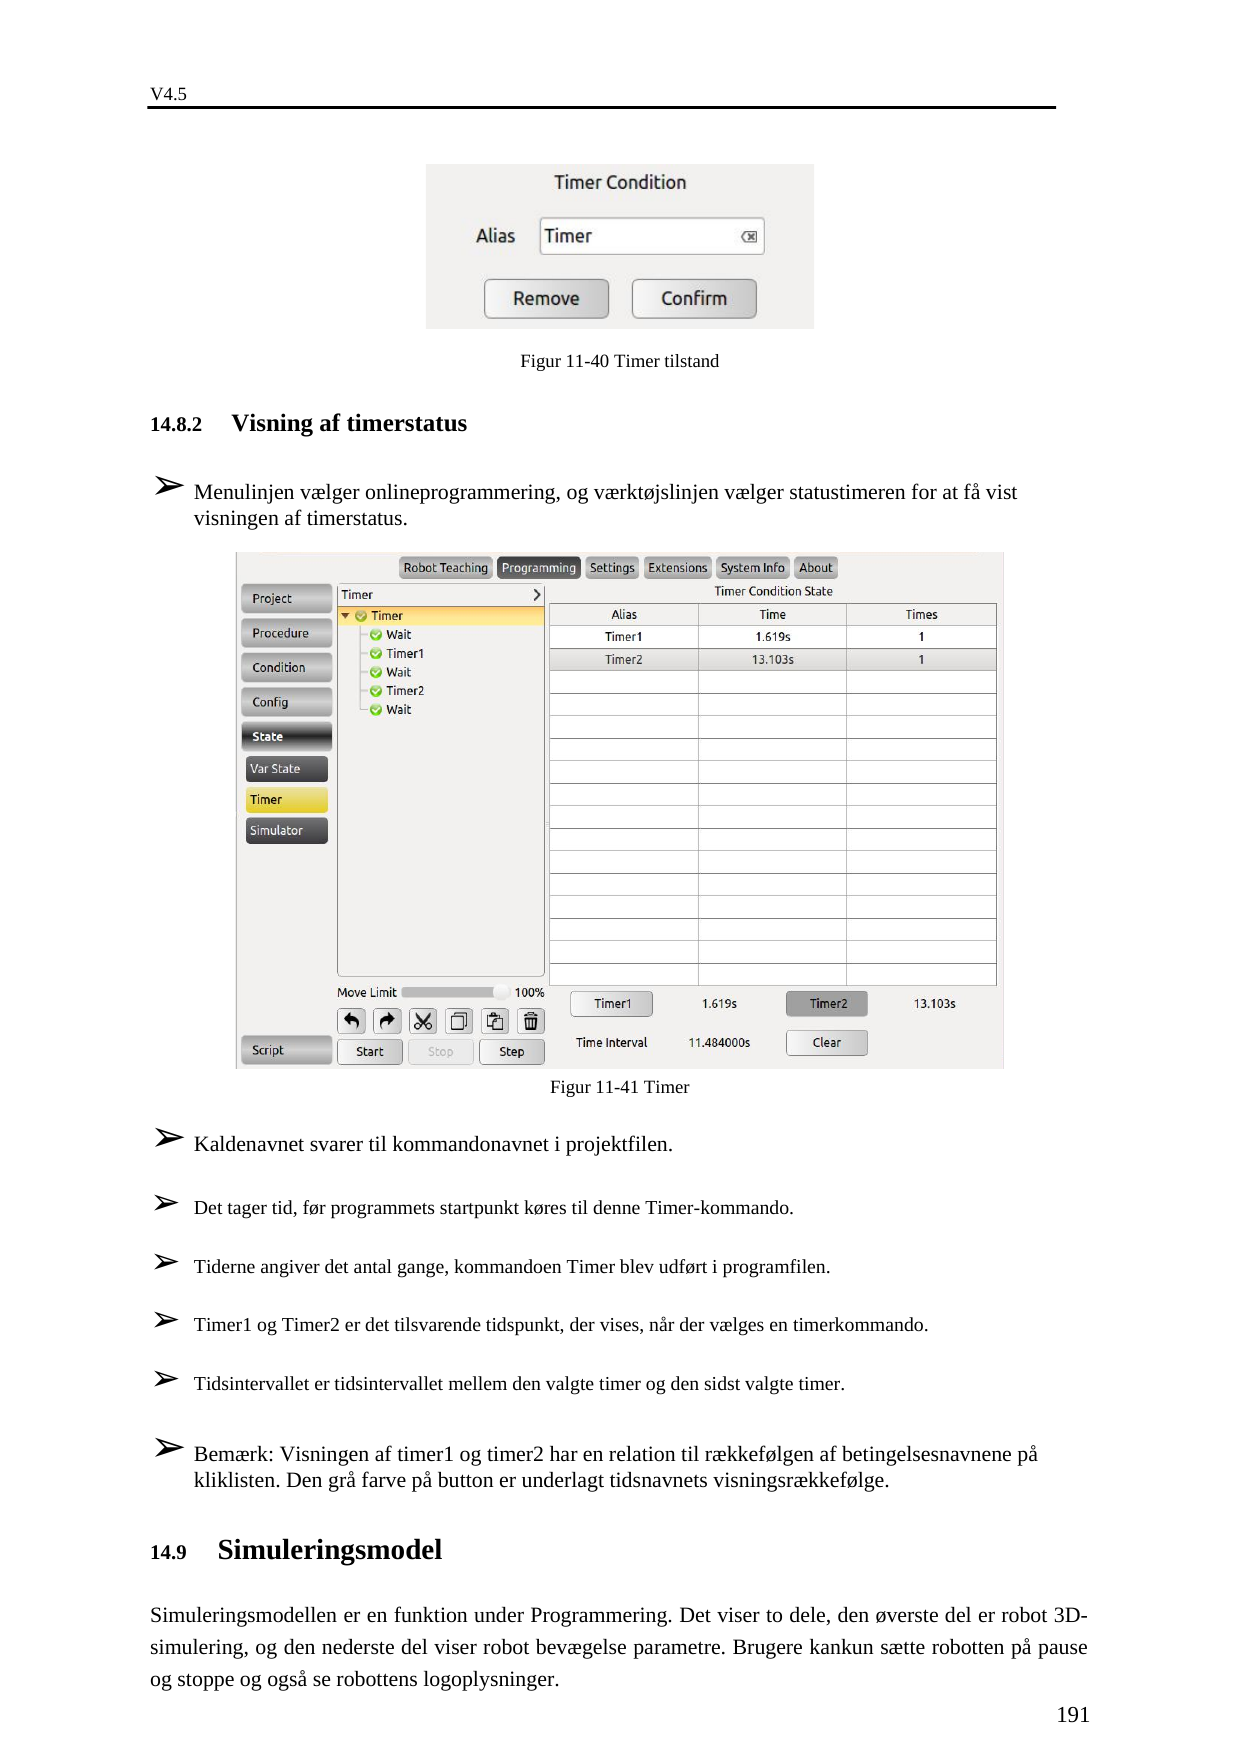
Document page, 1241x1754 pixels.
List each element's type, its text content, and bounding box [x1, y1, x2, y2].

list Det tager tid, før programmets startpunkt køres til denne Timer-kommando. [150, 1184, 1090, 1222]
text Figur 11-41 Timer [150, 1076, 1089, 1097]
text Figur 11-40 Timer tilstand [150, 350, 1089, 372]
picture [425, 164, 815, 329]
list Tiderne angiver det antal gange, kommandoen Timer blev udført i programfilen. [150, 1243, 1090, 1281]
list Bemærk: Visningen af timer1 og timer2 har en relation til rækkefølgen af betingelsesnavnene på kliklisten. Den grå farve på button er underlagt tidsnavnets visningsrækkefølge. [150, 1422, 1083, 1492]
list Kaldenavnet svarer til kommandonavnet i projektfilen. [150, 1104, 1090, 1164]
list Tidsintervallet er tidsintervallet mellem den valgte timer og den sidst valgte timer. [150, 1360, 1090, 1398]
picture [235, 552, 1004, 1069]
subtitle Simuleringsmodel [150, 1532, 1090, 1565]
list Menulinjen vælger onlineprogrammering, og værktøjslinjen vælger statustimeren for at få vist visningen af timerstatus. [150, 461, 1064, 530]
subtitle Visning af timerstatus [150, 408, 1090, 437]
text V4.5 [150, 83, 1090, 104]
list Timer1 og Timer2 er det tilsvarende tidspunkt, der vises, når der vælges en timerkommando. [150, 1302, 1090, 1339]
text Simuleringsmodellen er en funktion under Programmering. Det viser to dele, den øverste del er robot 3D-simulering, og den nederste del viser robot bevægelse parametre. Brugere kankun sætte robotten på pause og stoppe og også se robottens logoplysninger. [150, 1602, 1089, 1691]
